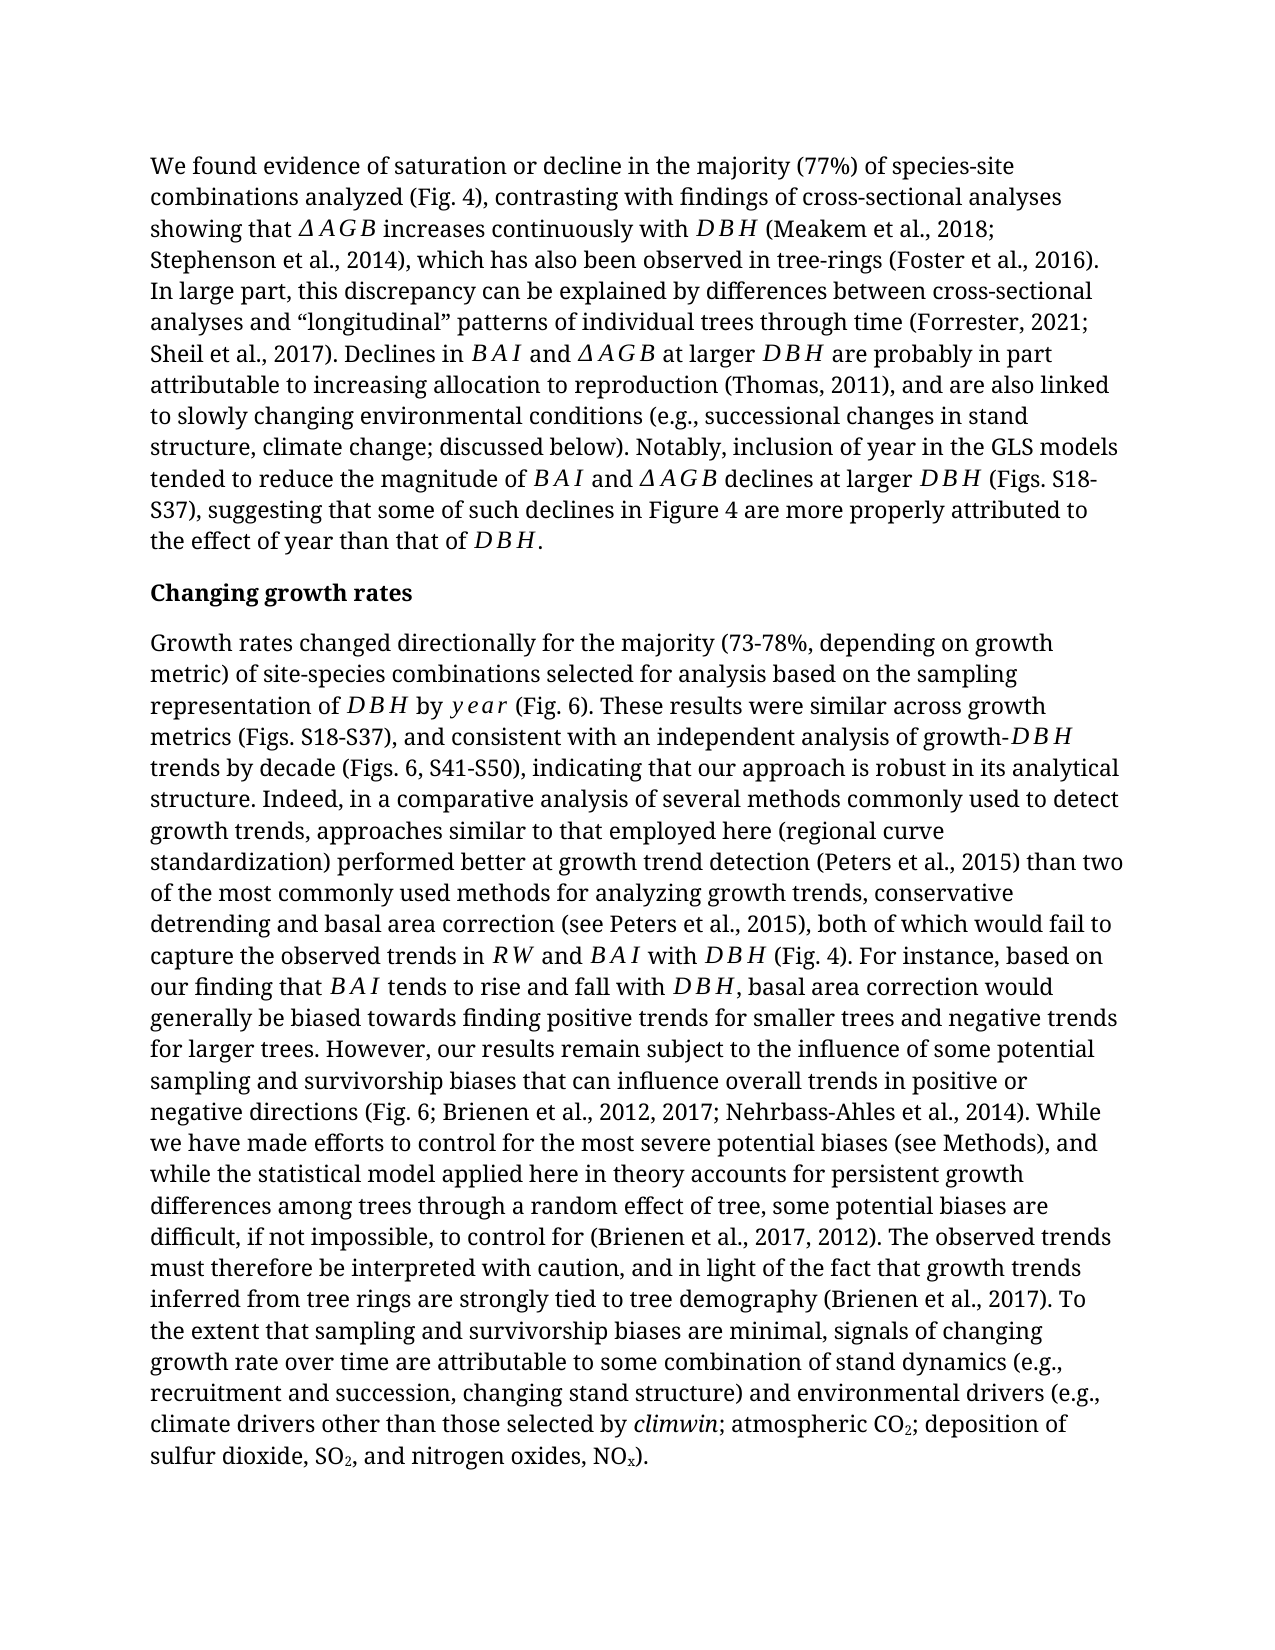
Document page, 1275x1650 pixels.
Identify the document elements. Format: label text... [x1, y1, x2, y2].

text We found evidence of saturation or decline in the majority (77%) of species-site combinations analyzed (Fig. 4), contrasting with findings of cross-sectional analyses showing that increases continuously with (Meakem et al., 2018; Stephenson et al., 2014), which has also been observed in tree-rings (Foster et al., 2016). In large part, this discrepancy can be explained by differences between cross-sectional analyses and “longitudinal” patterns of individual trees through time (Forrester, 2021; Sheil et al., 2017). Declines in and at larger are probably in part attributable to increasing allocation to reproduction (Thomas, 2011), and are also linked to slowly changing environmental conditions (e.g., successional changes in stand structure, climate change; discussed below). Notably, inclusion of year in the GLS models tended to reduce the magnitude of and declines at larger (Figs. S18-S37), suggesting that some of such declines in Figure 4 are more properly attributed to the effect of year than that of . [150, 150, 1125, 556]
subtitle Changing growth rates [150, 577, 1125, 608]
text Growth rates changed directionally for the majority (73-78%, depending on growth metric) of site-species combinations selected for analysis based on the sampling representation of by (Fig. 6). These results were similar across growth metrics (Figs. S18-S37), and consistent with an independent analysis of growth- trends by decade (Figs. 6, S41-S50), indicating that our approach is robust in its analytical structure. Indeed, in a comparative analysis of several methods commonly used to detect growth trends, approaches similar to that employed here (regional curve standardization) performed better at growth trend detection (Peters et al., 2015) than two of the most commonly used methods for analyzing growth trends, conservative detrending and basal area correction (see Peters et al., 2015), both of which would fail to capture the observed trends in and with (Fig. 4). For instance, based on our finding that tends to rise and fall with , basal area correction would generally be biased towards finding positive trends for smaller trees and negative trends for larger trees. However, our results remain subject to the influence of some potential sampling and survivorship biases that can influence overall trends in positive or negative directions (Fig. 6; Brienen et al., 2012, 2017; Nehrbass-Ahles et al., 2014). While we have made efforts to control for the most severe potential biases (see Methods), and while the statistical model applied here in theory accounts for persistent growth differences among trees through a random effect of tree, some potential biases are difficult, if not impossible, to control for (Brienen et al., 2017, 2012). The observed trends must therefore be interpreted with caution, and in light of the fact that growth trends inferred from tree rings are strongly tied to tree demography (Brienen et al., 2017). To the extent that sampling and survivorship biases are minimal, signals of changing growth rate over time are attributable to some combination of stand dynamics (e.g., recruitment and succession, changing stand structure) and environmental drivers (e.g., climate drivers other than those selected by climwin; atmospheric CO2; deposition of sulfur dioxide, SO2, and nitrogen oxides, NOx). [150, 627, 1125, 1471]
